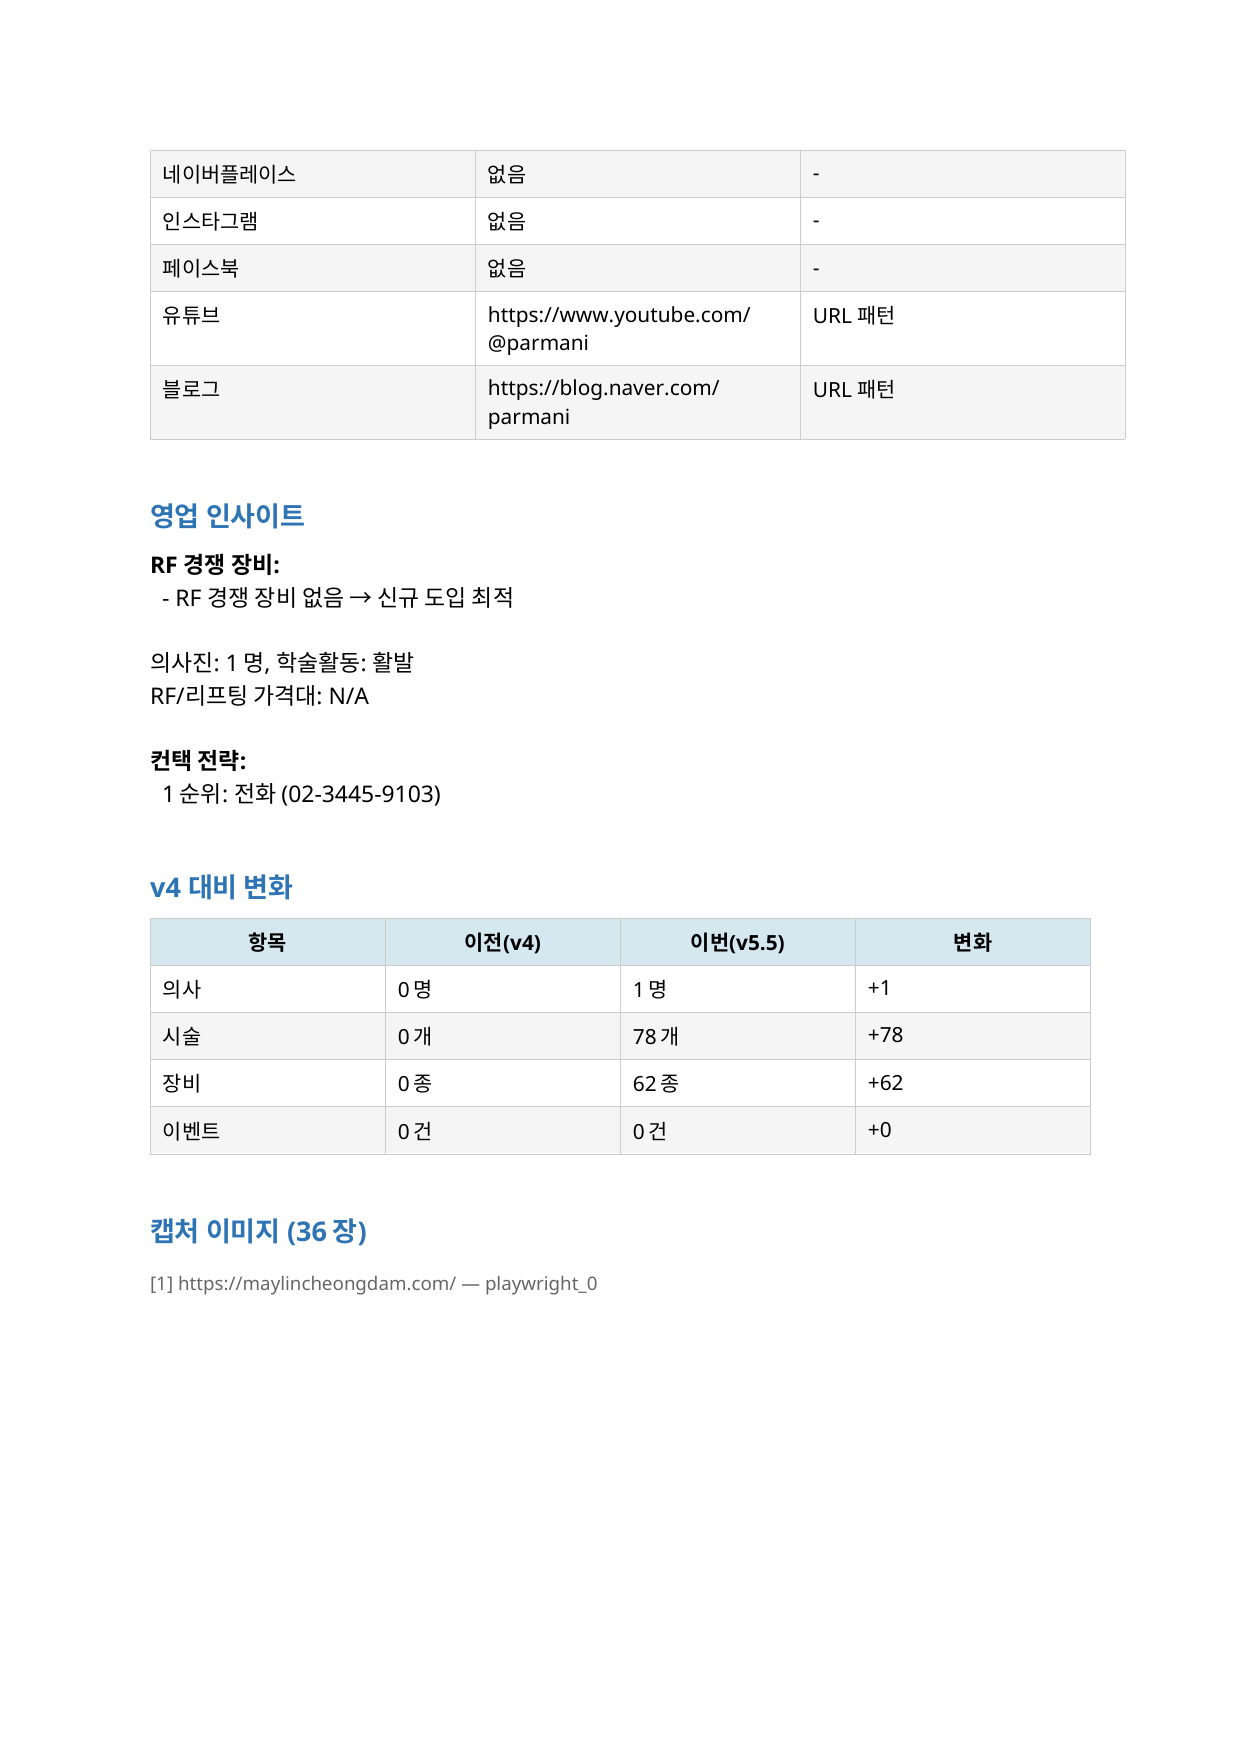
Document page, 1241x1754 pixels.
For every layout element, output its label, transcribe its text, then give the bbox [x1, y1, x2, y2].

table_cell https://www.youtube.com/@parmani [476, 292, 800, 365]
table_cell 0종 [386, 1060, 620, 1106]
text 의사진: 1명, 학술활동: 활발 [150, 645, 1090, 678]
text - RF 경쟁 장비 없음 → 신규 도입 최적 [150, 580, 1090, 614]
table_cell +1 [856, 966, 1090, 1012]
table_cell 없음 [476, 151, 800, 197]
text RF 경쟁 장비: [150, 547, 1090, 580]
table_cell 62종 [621, 1060, 855, 1106]
table_cell 이벤트 [151, 1107, 385, 1153]
subtitle v4 대비 변화 [150, 866, 1090, 905]
table_header 이전(v4) [386, 919, 620, 965]
table_cell 78개 [621, 1013, 855, 1059]
table_cell 블로그 [151, 366, 475, 439]
text [1] https://maylincheongdam.com/ — playwright_0 [150, 1270, 1090, 1296]
table_cell +0 [856, 1107, 1090, 1153]
table_cell 0명 [386, 966, 620, 1012]
table_cell https://blog.naver.com/parmani [476, 366, 800, 439]
table_cell - [801, 151, 1125, 197]
table_cell 0건 [621, 1107, 855, 1153]
table_cell URL 패턴 [801, 366, 1125, 439]
table_cell URL 패턴 [801, 292, 1125, 365]
table_cell 1명 [621, 966, 855, 1012]
subtitle 영업 인사이트 [150, 495, 1090, 534]
table_cell 없음 [476, 198, 800, 244]
subtitle 캡처 이미지 (36장) [150, 1210, 1090, 1249]
text RF/리프팅 가격대: N/A [150, 678, 1090, 712]
table_header 항목 [151, 919, 385, 965]
table_cell - [801, 198, 1125, 244]
table_cell 페이스북 [151, 245, 475, 291]
table_cell 0건 [386, 1107, 620, 1153]
table_cell +62 [856, 1060, 1090, 1106]
table_cell - [801, 245, 1125, 291]
table_header 이번(v5.5) [621, 919, 855, 965]
table_cell 네이버플레이스 [151, 151, 475, 197]
table_cell 의사 [151, 966, 385, 1012]
table_header 변화 [856, 919, 1090, 965]
table_cell 장비 [151, 1060, 385, 1106]
table_cell 유튜브 [151, 292, 475, 365]
table_cell 인스타그램 [151, 198, 475, 244]
table_cell +78 [856, 1013, 1090, 1059]
text 컨택 전략: [150, 743, 1090, 776]
text 1순위: 전화 (02-3445-9103) [150, 776, 1090, 809]
table_cell 없음 [476, 245, 800, 291]
table_cell 0개 [386, 1013, 620, 1059]
table_cell 시술 [151, 1013, 385, 1059]
